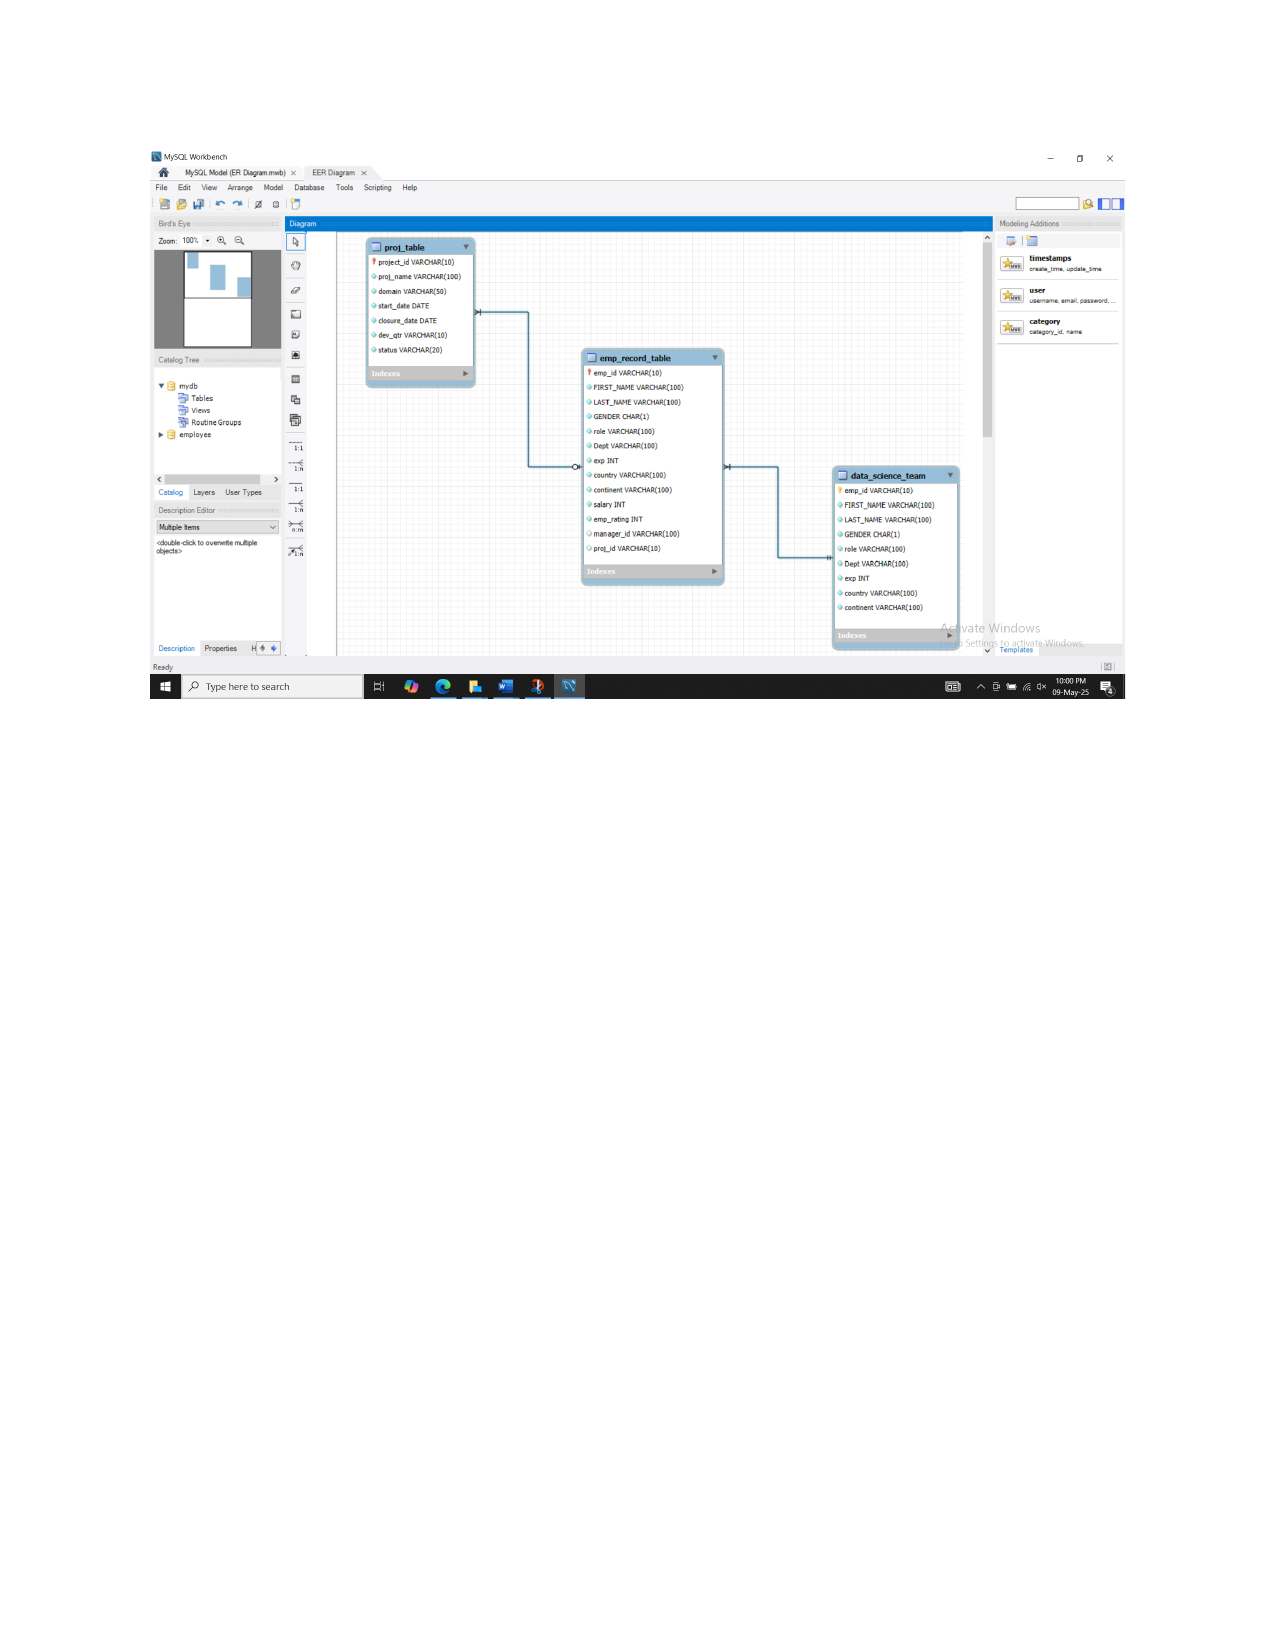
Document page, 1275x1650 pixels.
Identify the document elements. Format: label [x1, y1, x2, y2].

picture [150, 150, 1125, 699]
